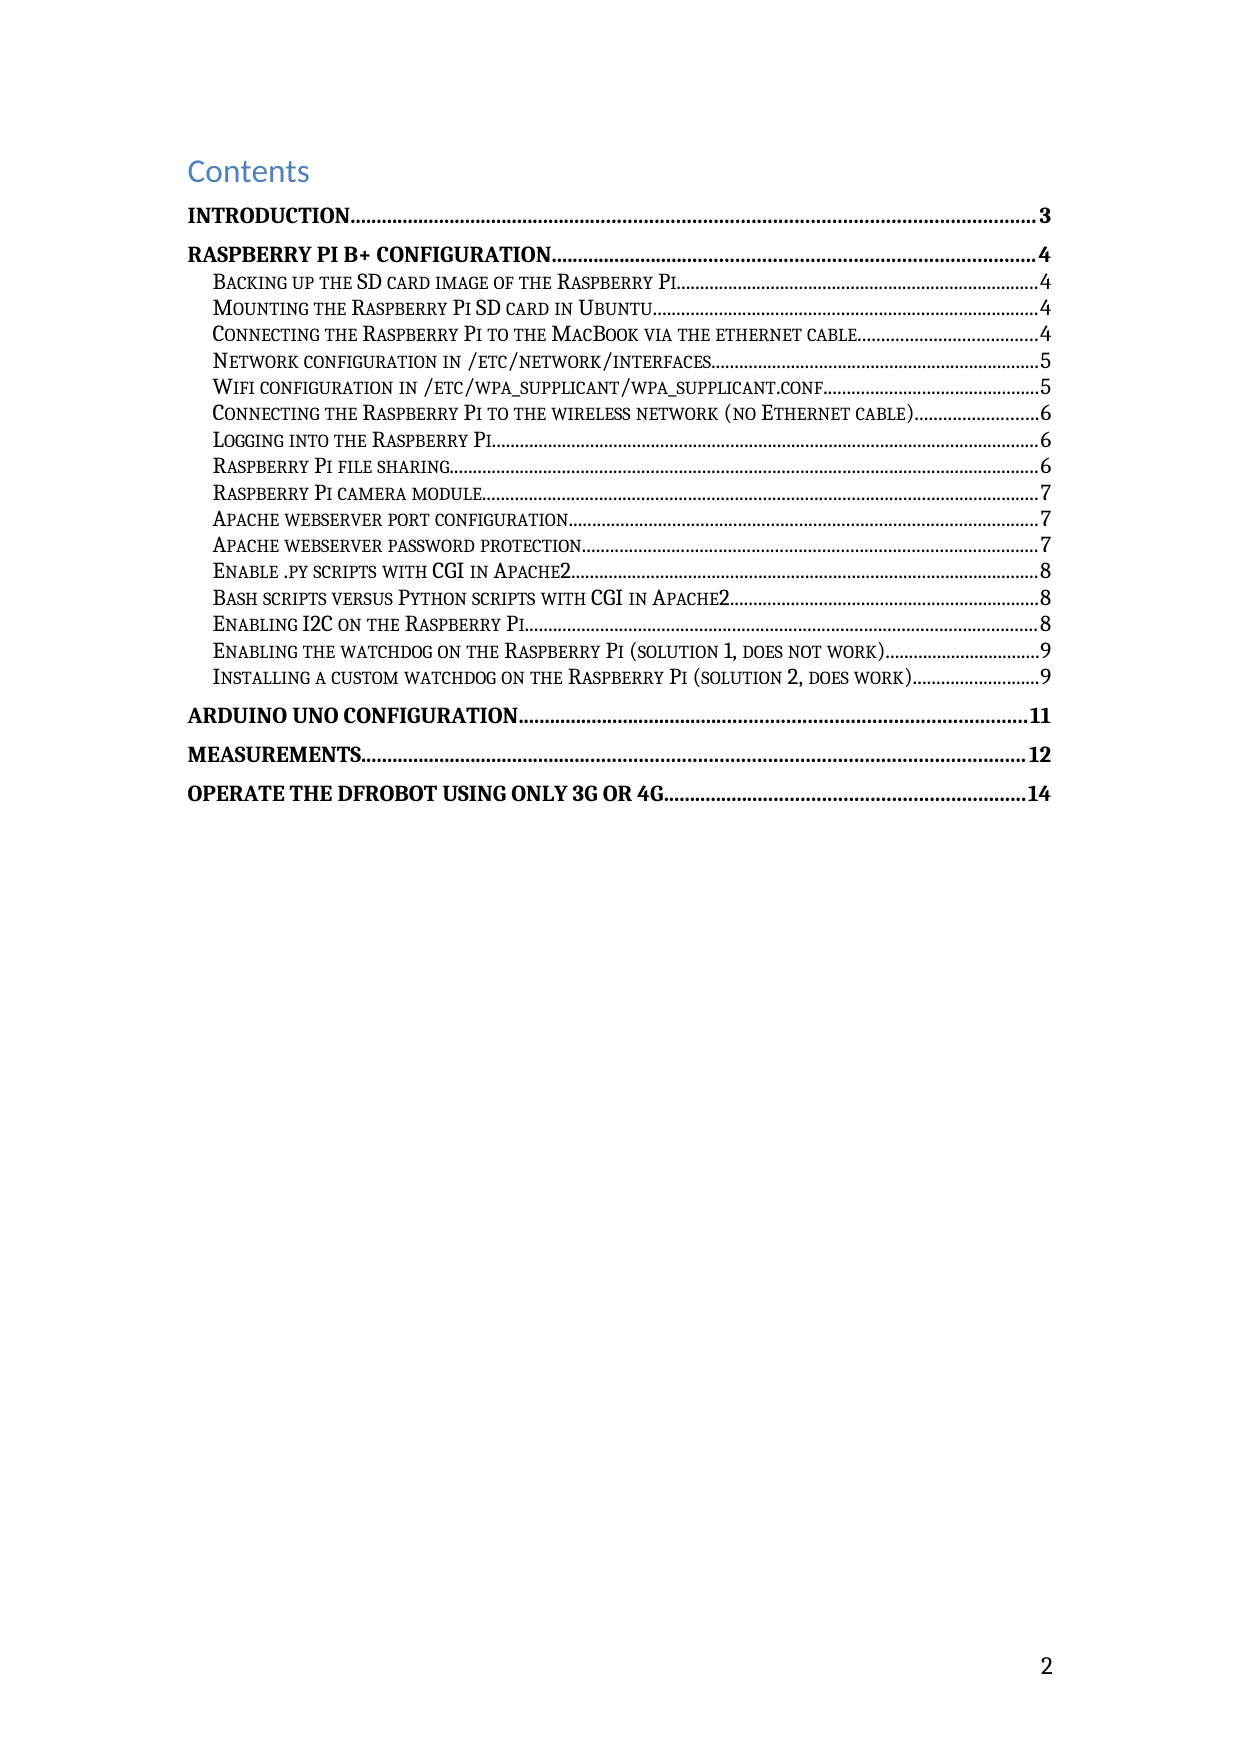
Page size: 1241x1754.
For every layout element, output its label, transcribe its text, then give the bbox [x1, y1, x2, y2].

text Raspberry Pi B+ configuration 4 [187, 242, 1053, 268]
text Enable .py scripts with CGI in Apache2 8 [212, 558, 1053, 585]
text Backing up the SD card image of the Raspberry Pi 4 [212, 268, 1053, 295]
text Raspberry Pi camera module 7 [212, 479, 1053, 506]
text Measurements 12 [187, 741, 1053, 768]
text Enabling I2C on the Raspberry Pi 8 [212, 611, 1053, 637]
text Network configuration in /etc/network/interfaces 5 [212, 347, 1053, 374]
text Operate the DFRobot using only 3G or 4G 14 [187, 780, 1053, 807]
text Introduction 3 [187, 203, 1053, 229]
text Apache webserver port configuration 7 [212, 506, 1053, 532]
text Raspberry Pi file sharing 6 [212, 453, 1053, 479]
text Mounting the Raspberry Pi SD card in Ubuntu 4 [212, 295, 1053, 321]
text Apache webserver password protection 7 [212, 532, 1053, 558]
text Connecting the Raspberry Pi to the MacBook via the ethernet cable 4 [212, 321, 1053, 347]
text Arduino Uno configuration 11 [187, 703, 1053, 729]
text Contents [187, 150, 1053, 191]
text Logging into the Raspberry Pi 6 [212, 427, 1053, 453]
text Installing a custom watchdog on the Raspberry Pi (solution 2, does work) 9 [212, 664, 1053, 690]
text Enabling the watchdog on the Raspberry Pi (solution 1, does not work) 9 [212, 637, 1053, 664]
text Bash scripts versus Python scripts with CGI in Apache2 8 [212, 585, 1053, 611]
text Wifi configuration in /etc/wpa_supplicant/wpa_supplicant.conf 5 [212, 374, 1053, 400]
text Connecting the Raspberry Pi to the wireless network (no Ethernet cable) 6 [212, 400, 1053, 427]
